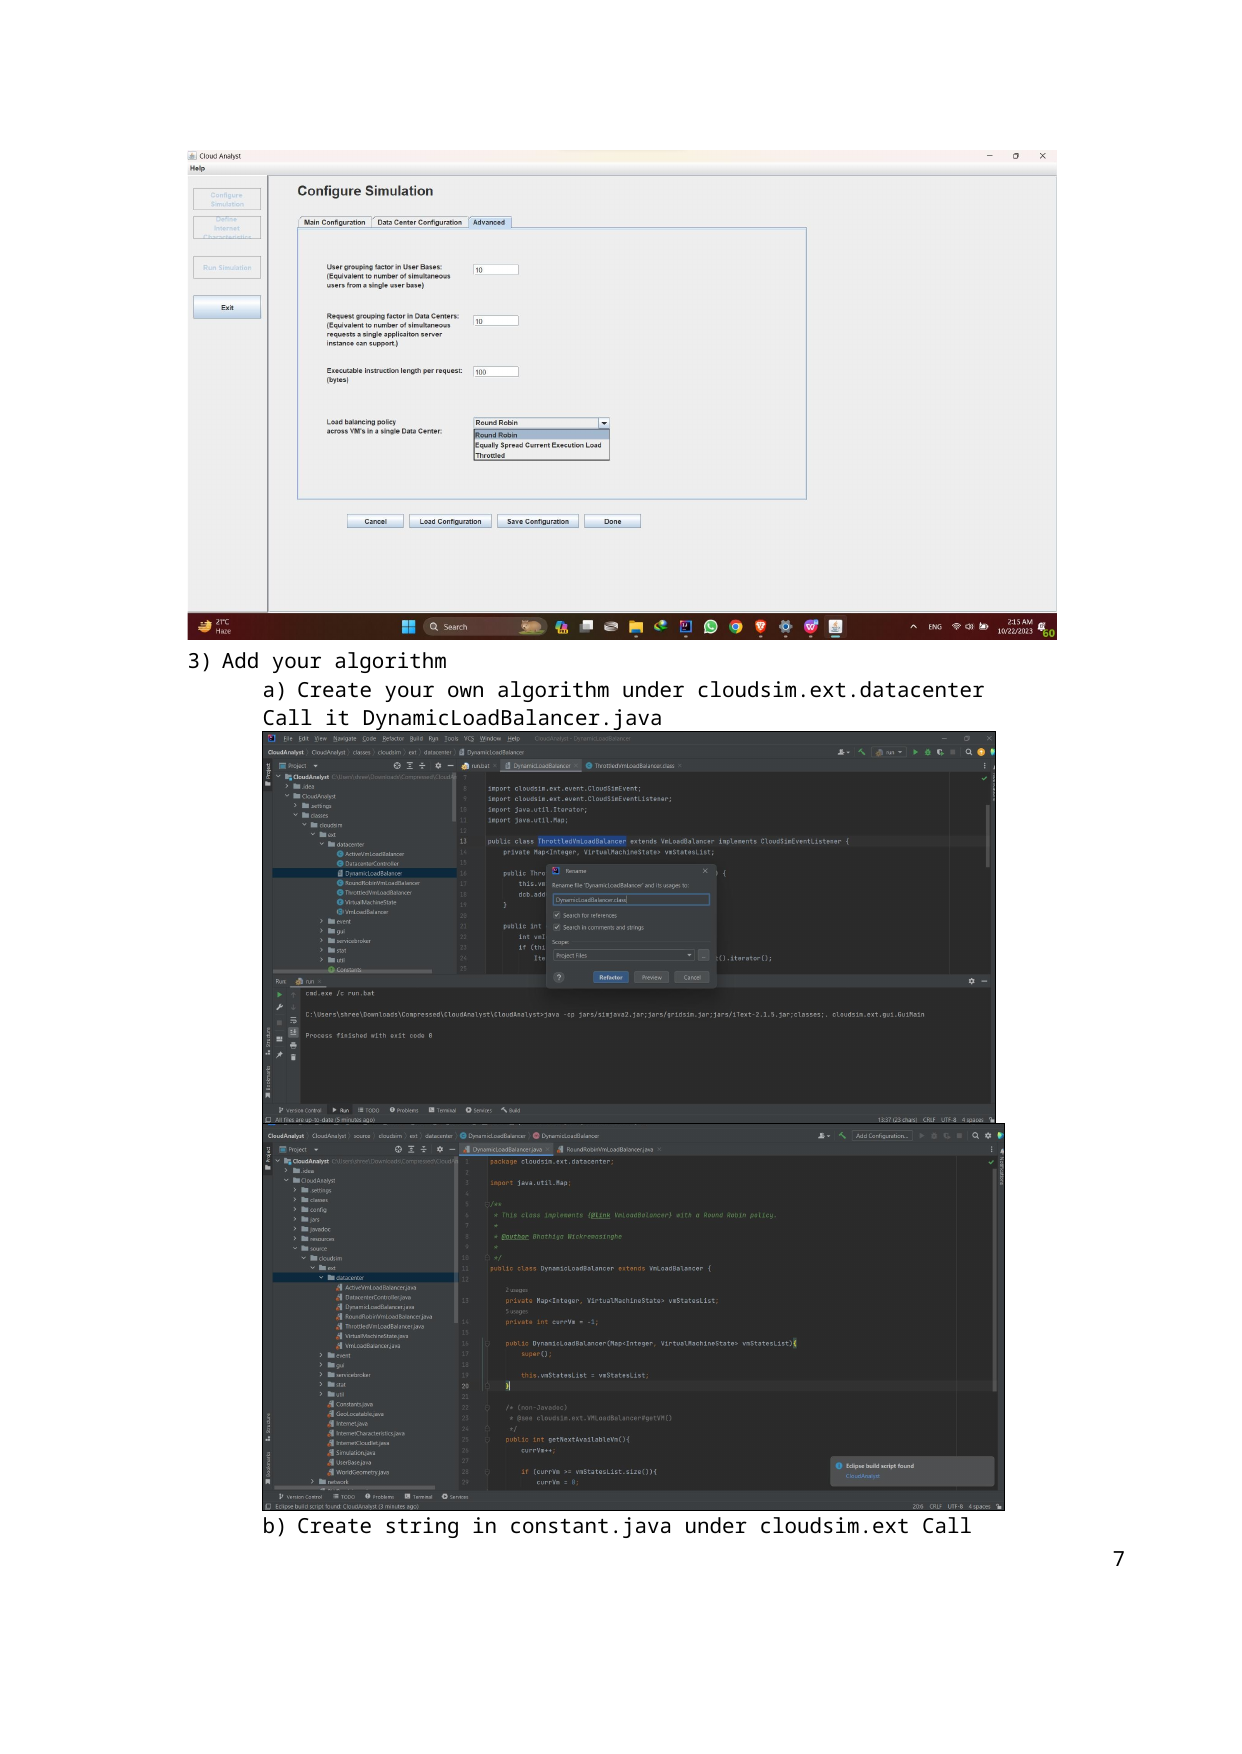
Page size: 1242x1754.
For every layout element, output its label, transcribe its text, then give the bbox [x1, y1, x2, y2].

picture [263, 732, 995, 1123]
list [262, 1511, 1007, 1539]
list Add your algorithm [187, 646, 1144, 674]
picture [187, 150, 1057, 640]
picture [263, 1124, 1004, 1510]
list Create your own algorithm under cloudsim.ext.datacenter Call it DynamicLoadBalancer.java [262, 675, 1019, 732]
